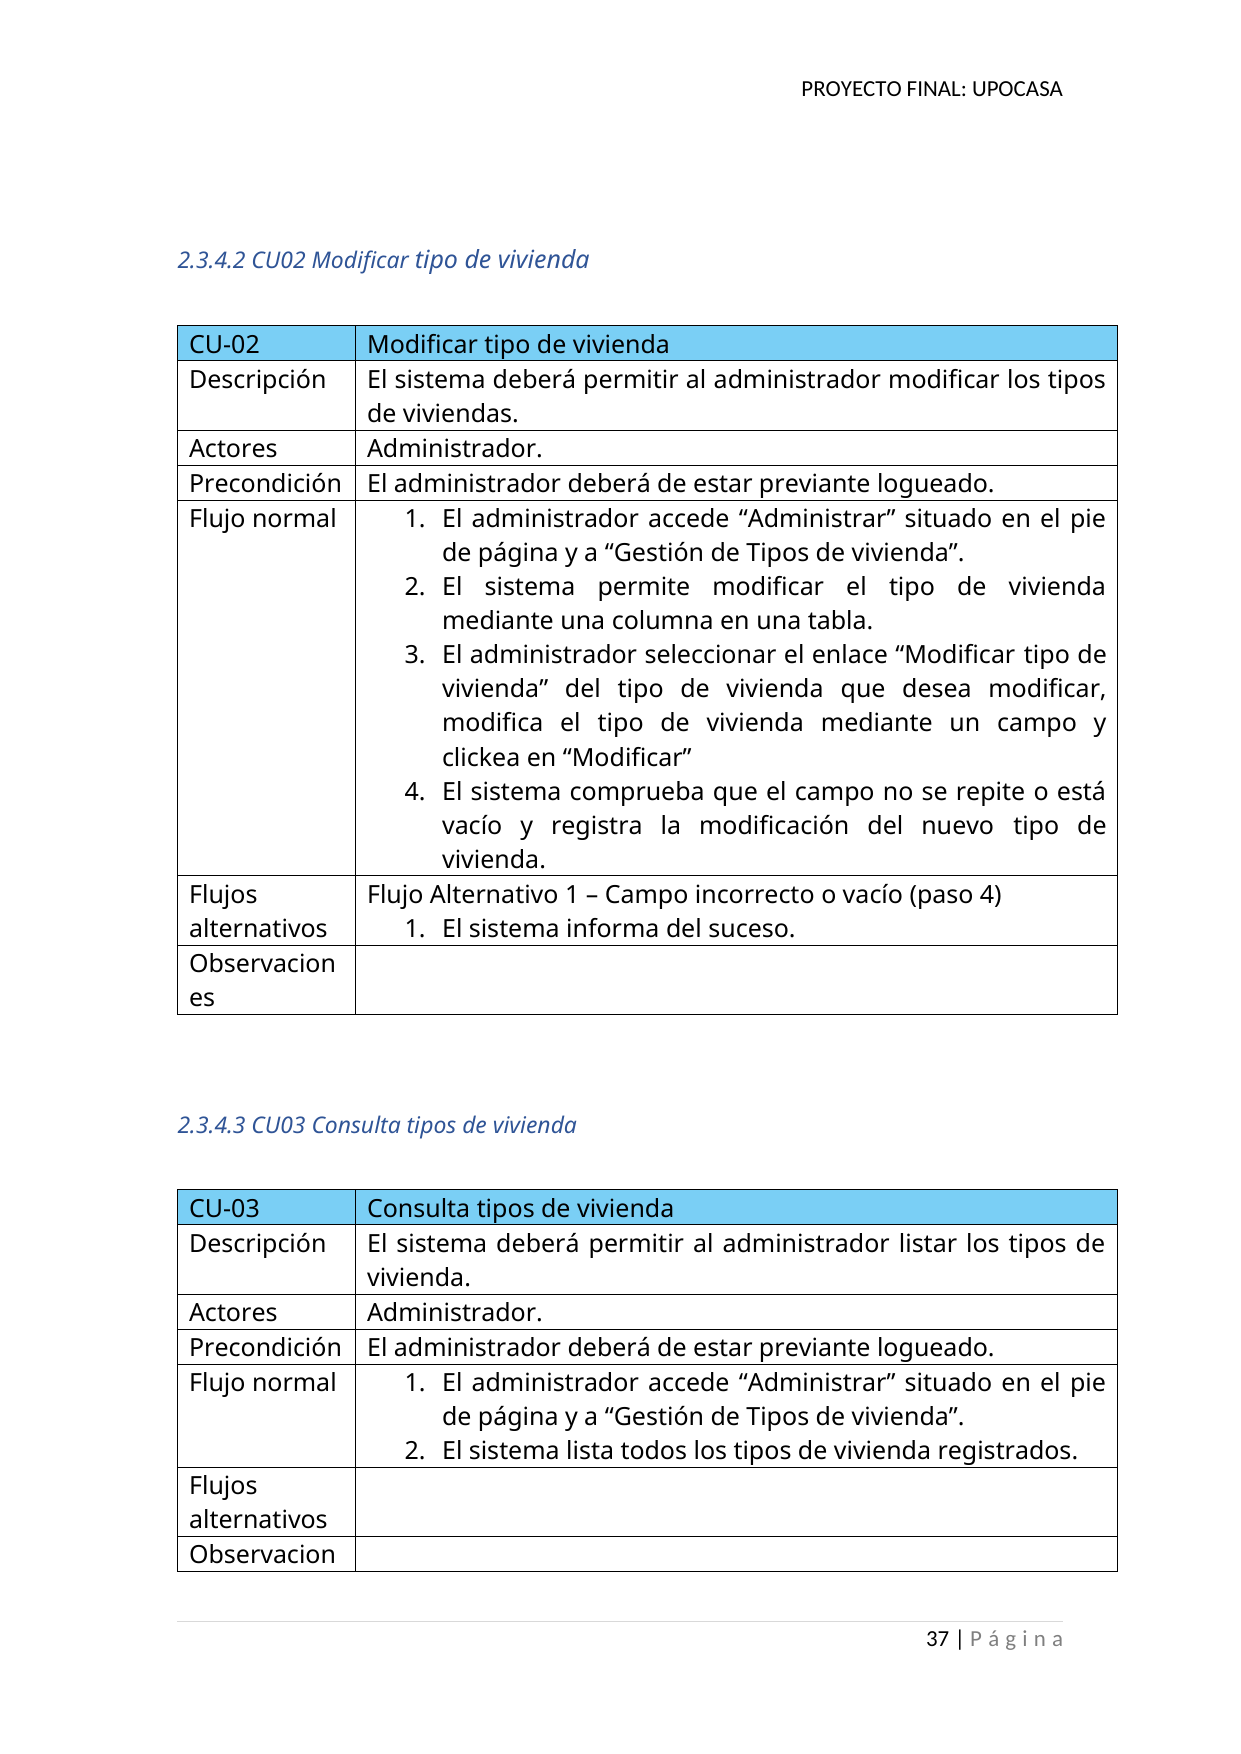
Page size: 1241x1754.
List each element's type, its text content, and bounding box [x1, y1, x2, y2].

table_cell Descripción [178, 1225, 355, 1293]
table_cell El administrador accede “Administrar” situado en el pie de página y a “Gestión de Tipos de vivienda”. El sistema permite modificar el tipo de vivienda mediante una columna en una tabla. El administrador seleccionar el enlace “Modificar tipo de vivienda” del tipo de vivienda que desea modificar, modifica el tipo de vivienda mediante un campo y clickea en “Modificar” El sistema comprueba que el campo no se repite o está vacío y registra la modificación del nuevo tipo de vivienda. [356, 501, 1117, 875]
table_cell Administrador. [356, 431, 1117, 464]
table_cell Precondición [178, 1330, 355, 1364]
table_cell [356, 1537, 1117, 1571]
table_cell El sistema deberá permitir al administrador modificar los tipos de viviendas. [356, 361, 1117, 429]
table_cell Flujo normal [178, 1365, 355, 1467]
table_cell Flujos alternativos [178, 1468, 355, 1536]
table_header CU-03 [178, 1190, 355, 1224]
table_cell Observaciones [178, 946, 355, 1014]
table_cell Administrador. [356, 1295, 1117, 1329]
table_header Modificar tipo de vivienda [356, 326, 1117, 360]
table_cell [356, 946, 1117, 1014]
subtitle 2.3.4.3 CU03 Consulta tipos de vivienda [177, 1108, 1063, 1140]
table_cell El sistema deberá permitir al administrador listar los tipos de vivienda. [356, 1225, 1117, 1293]
table_cell Descripción [178, 361, 355, 429]
table_cell Flujos alternativos [178, 876, 355, 944]
table_cell Observaciones [178, 1537, 355, 1571]
table_cell El administrador deberá de estar previante logueado. [356, 1330, 1117, 1364]
table_cell El administrador accede “Administrar” situado en el pie de página y a “Gestión de Tipos de vivienda”. El sistema lista todos los tipos de vivienda registrados. [356, 1365, 1117, 1467]
table_header CU-02 [178, 326, 355, 360]
table_cell El administrador deberá de estar previante logueado. [356, 466, 1117, 500]
table_cell Precondición [178, 466, 355, 500]
table_cell Flujo Alternativo 1 – Campo incorrecto o vacío (paso 4) El sistema informa del suceso. [356, 876, 1117, 944]
subtitle 2.3.4.2 CU02 Modificar tipo de vivienda [177, 241, 1063, 276]
table_cell Flujo normal [178, 501, 355, 875]
table_cell Actores [178, 431, 355, 464]
table_cell [356, 1468, 1117, 1536]
table_header Consulta tipos de vivienda [356, 1190, 1117, 1224]
table_cell Actores [178, 1295, 355, 1329]
